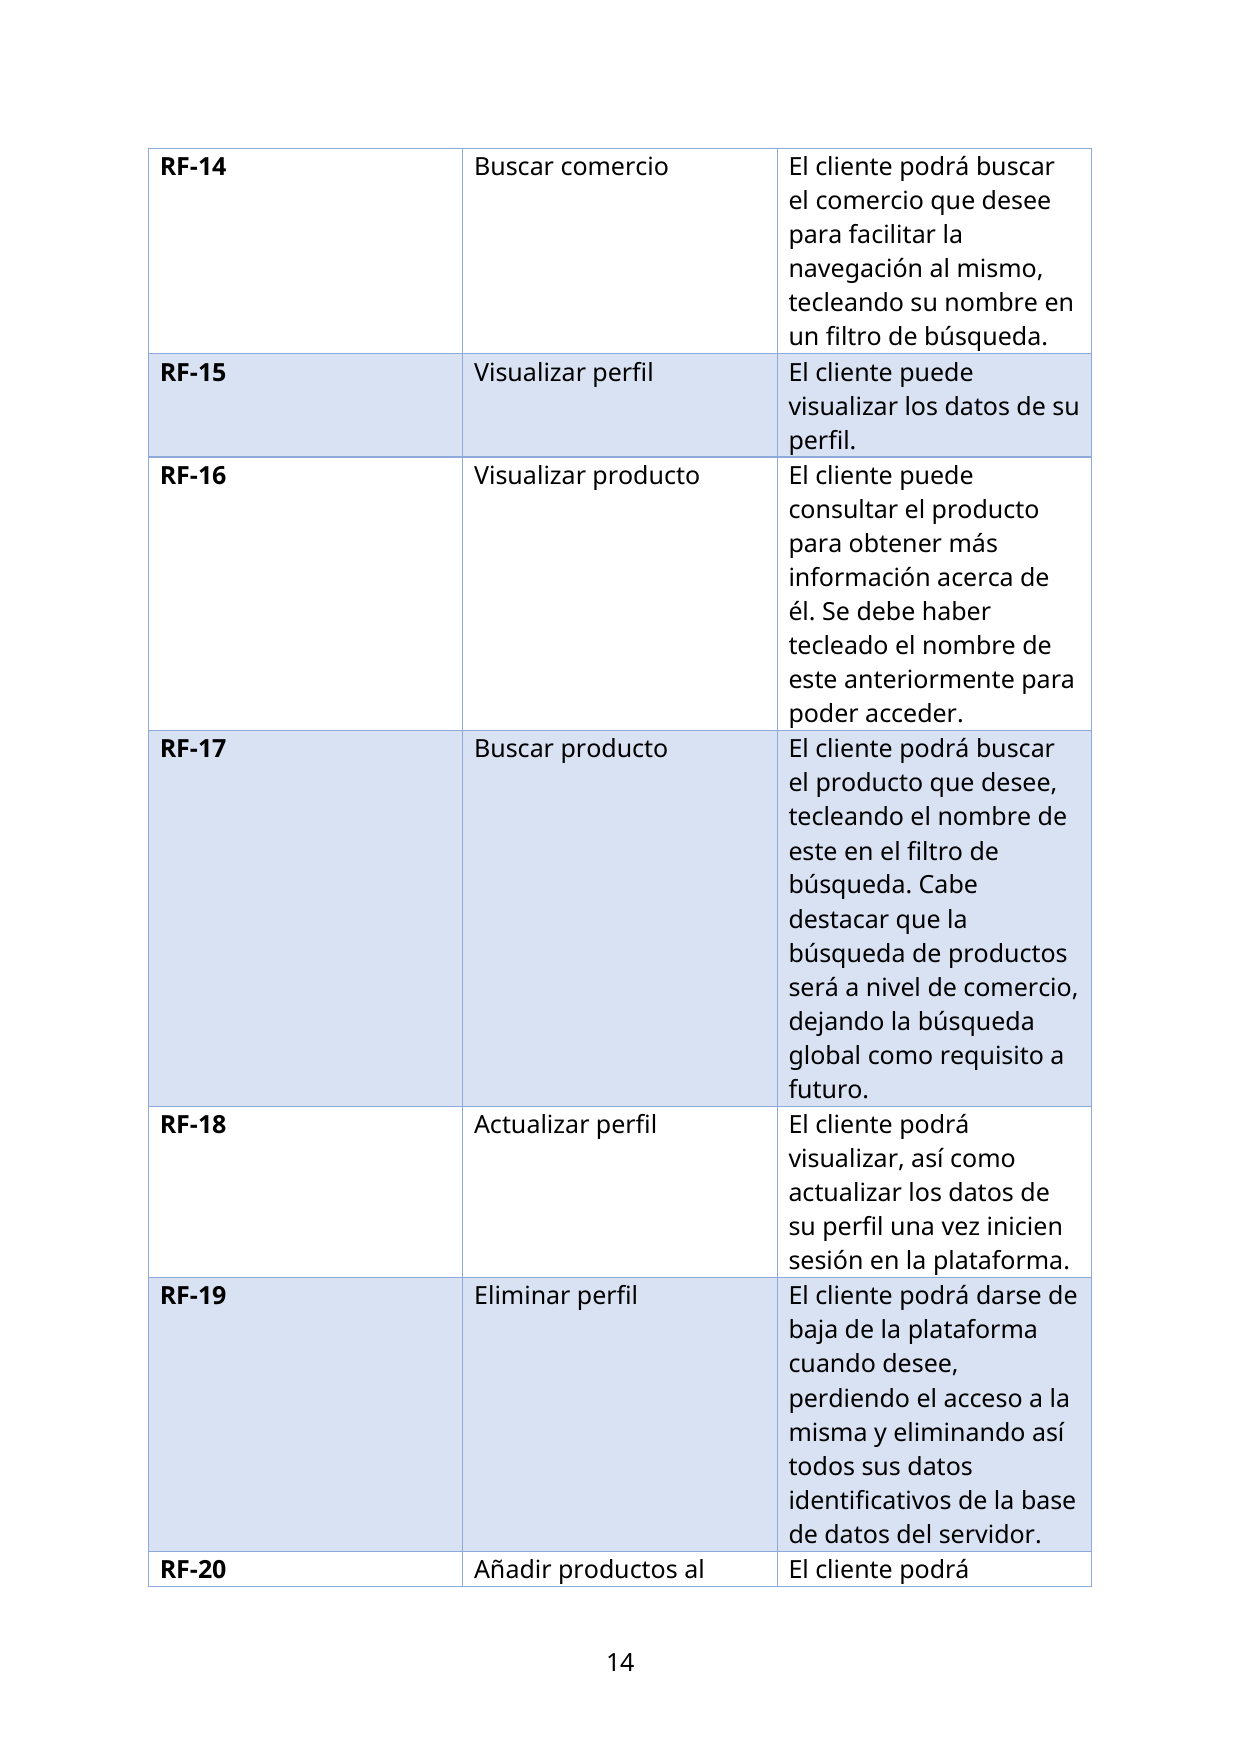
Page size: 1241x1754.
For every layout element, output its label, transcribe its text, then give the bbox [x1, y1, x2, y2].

table_cell Visualizar perfil [463, 354, 777, 456]
table_cell Buscar producto [463, 731, 777, 1106]
table_cell Eliminar perfil [463, 1278, 777, 1551]
table_cell RF-15 [149, 354, 462, 456]
table_cell Actualizar perfil [463, 1107, 777, 1277]
table_cell RF-18 [149, 1107, 462, 1277]
table_cell RF-20 [149, 1552, 462, 1586]
table_cell El cliente puede visualizar los datos de su perfil. [778, 354, 1091, 456]
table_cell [463, 1552, 777, 1586]
table_cell El cliente podrá buscar el comercio que desee para facilitar la navegación al mismo, tecleando su nombre en un filtro de búsqueda. [778, 149, 1091, 353]
table_cell El cliente podrá visualizar, así como actualizar los datos de su perfil una vez inicien sesión en la plataforma. [778, 1107, 1091, 1277]
table_cell El cliente puede consultar el producto para obtener más información acerca de él. Se debe haber tecleado el nombre de este anteriormente para poder acceder. [778, 458, 1091, 730]
table_cell RF-16 [149, 458, 462, 730]
table_cell El cliente podrá buscar el producto que desee, tecleando el nombre de este en el filtro de búsqueda. Cabe destacar que la búsqueda de productos será a nivel de comercio, dejando la búsqueda global como requisito a futuro. [778, 731, 1091, 1106]
table_cell RF-19 [149, 1278, 462, 1551]
table_cell Visualizar producto [463, 458, 777, 730]
table_cell RF-17 [149, 731, 462, 1106]
table_cell El cliente podrá darse de baja de la plataforma cuando desee, perdiendo el acceso a la misma y eliminando así todos sus datos identificativos de la base de datos del servidor. [778, 1278, 1091, 1551]
table_cell RF-14 [149, 149, 462, 353]
table_cell Buscar comercio [463, 149, 777, 353]
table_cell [778, 1552, 1091, 1586]
